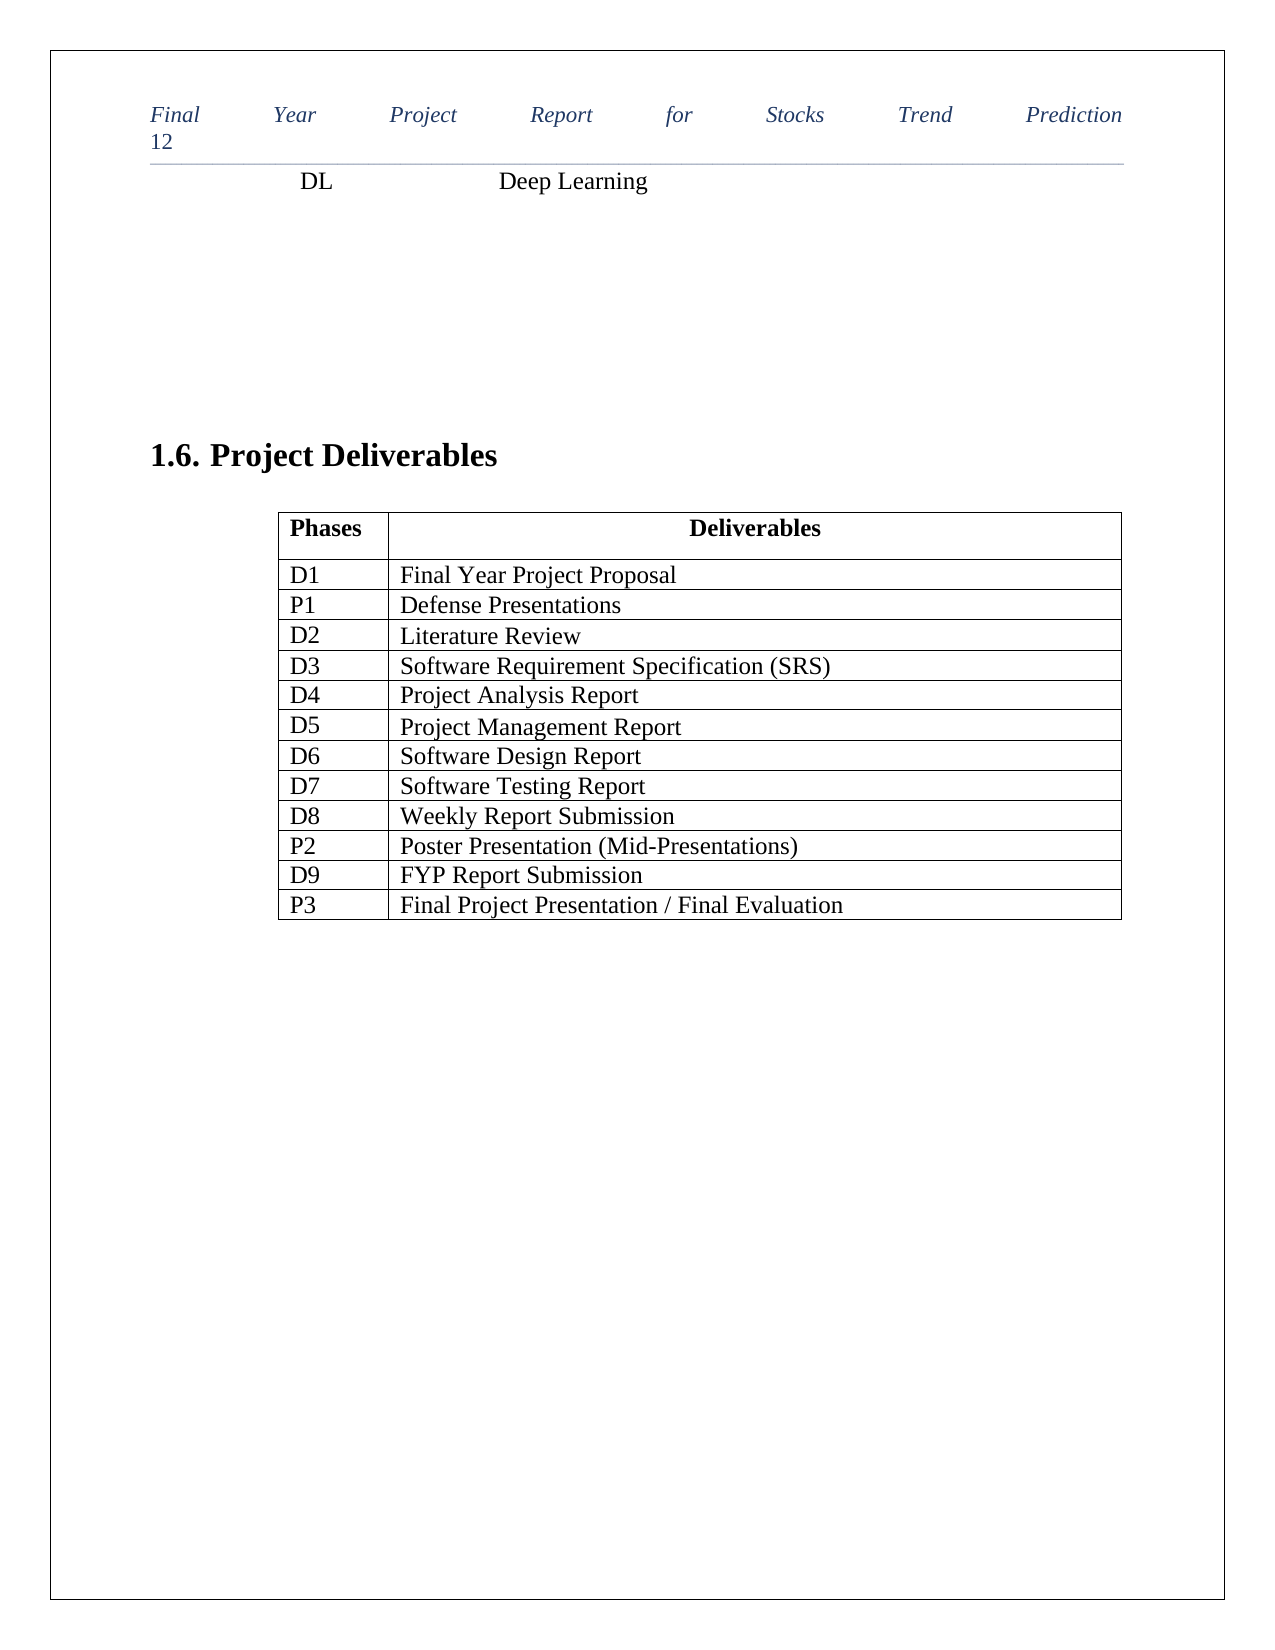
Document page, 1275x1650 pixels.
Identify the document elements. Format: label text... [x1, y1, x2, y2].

table_cell D9 [279, 861, 388, 889]
table_cell D7 [279, 771, 388, 800]
table_cell D1 [279, 560, 388, 589]
table_header Deliverables [389, 513, 1121, 559]
table_cell Poster Presentation (Mid-Presentations) [389, 831, 1121, 859]
table_cell D8 [279, 801, 388, 830]
table_cell Project Management Report [389, 710, 1121, 740]
table_cell D6 [279, 741, 388, 770]
table_cell Software Testing Report [389, 771, 1121, 800]
table_cell Software Requirement Specification (SRS) [389, 651, 1121, 679]
table_cell P1 [279, 590, 388, 619]
table_cell D5 [279, 710, 388, 740]
table_cell D3 [279, 651, 388, 679]
table_header Phases [279, 513, 388, 559]
table_cell P2 [279, 831, 388, 859]
table_cell D4 [279, 681, 388, 709]
table_cell Deep Learning [487, 166, 1122, 205]
table_cell Project Analysis Report [389, 681, 1121, 709]
table_cell Software Design Report [389, 741, 1121, 770]
table_cell DL [289, 166, 487, 205]
table_cell FYP Report Submission [389, 861, 1121, 889]
table_cell D2 [279, 620, 388, 650]
table_cell Literature Review [389, 620, 1121, 650]
list Project Deliverables [150, 435, 1125, 473]
table_cell Final Project Presentation / Final Evaluation [389, 890, 1121, 919]
table_cell Final Year Project Proposal [389, 560, 1121, 589]
table_cell P3 [279, 890, 388, 919]
table_cell Defense Presentations [389, 590, 1121, 619]
table_cell Weekly Report Submission [389, 801, 1121, 830]
